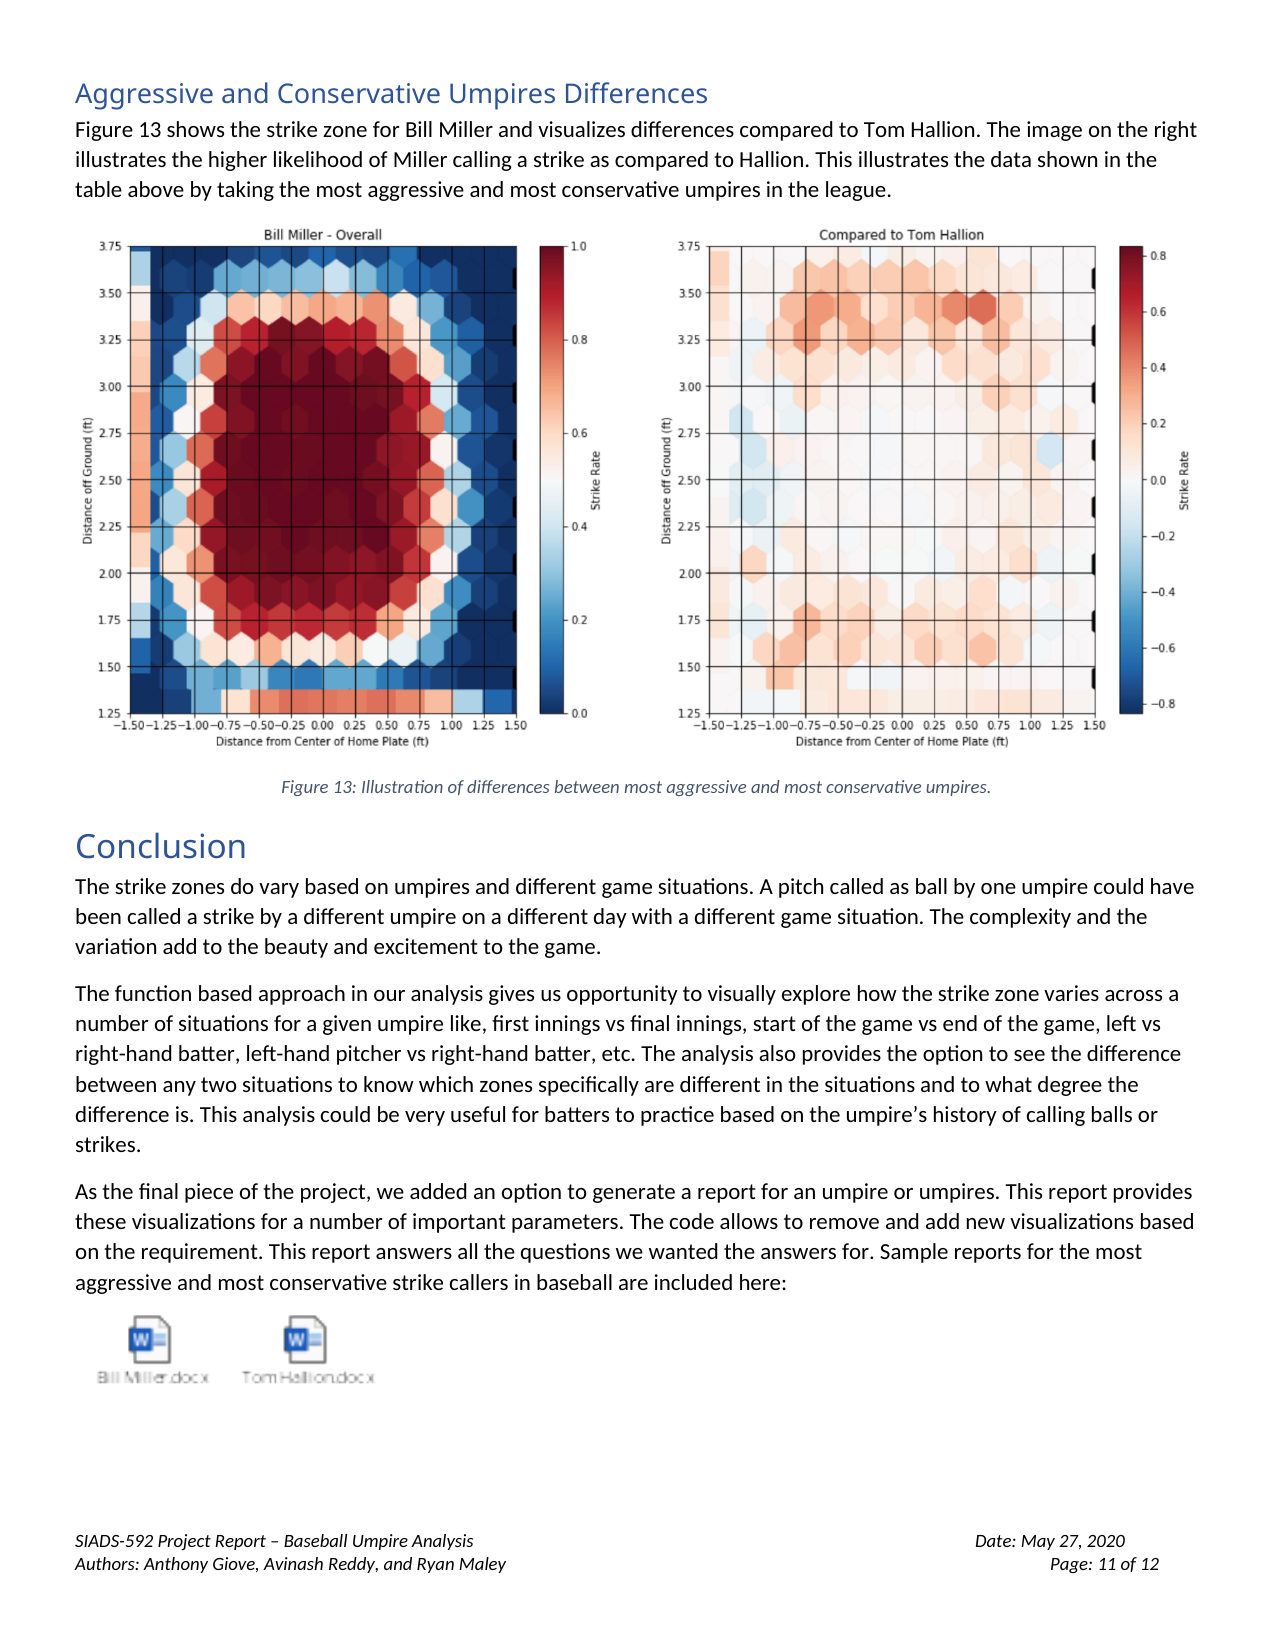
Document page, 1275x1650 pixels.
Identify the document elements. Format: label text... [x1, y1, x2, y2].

subtitle Conclusion [75, 823, 1200, 868]
text The strike zones do vary based on umpires and different game situations. A pitch called as ball by one umpire could have been called a strike by a different umpire on a different day with a different game situation. The complexity and the variation add to the beauty and excitement to the game. [75, 872, 1200, 960]
text Figure 13 shows the strike zone for Bill Miller and visualizes differences compared to Tom Hallion. The image on the right illustrates the higher likelihood of Miller calling a strike as compared to Hallion. This illustrates the data shown in the table above by taking the most aggressive and most conservative umpires in the league. [75, 115, 1200, 203]
subtitle Aggressive and Conservative Umpires Differences [75, 75, 1200, 112]
text As the final piece of the project, we added an option to generate a report for an umpire or umpires. This report provides these visualizations for a number of important parameters. The code allows to remove and add new visualizations based on the requirement. This report answers all the questions we wanted the answers for. Sample reports for the most aggressive and most conservative strike callers in baseball are included here: [75, 1177, 1200, 1296]
text The function based approach in our analysis gives us opportunity to visually explore how the strike zone varies across a number of situations for a given umpire like, first innings vs final innings, start of the game vs end of the game, left vs right-hand batter, left-hand pitcher vs right-hand batter, etc. The analysis also provides the option to see the difference between any two situations to know which zones specifically are different in the situations and to what degree the difference is. This analysis could be very useful for batters to practice based on the umpire’s history of calling balls or strikes. [75, 979, 1200, 1158]
text Figure 13: Illustration of differences between most aggressive and most conservative umpires. [75, 775, 1200, 798]
picture [75, 222, 1199, 756]
